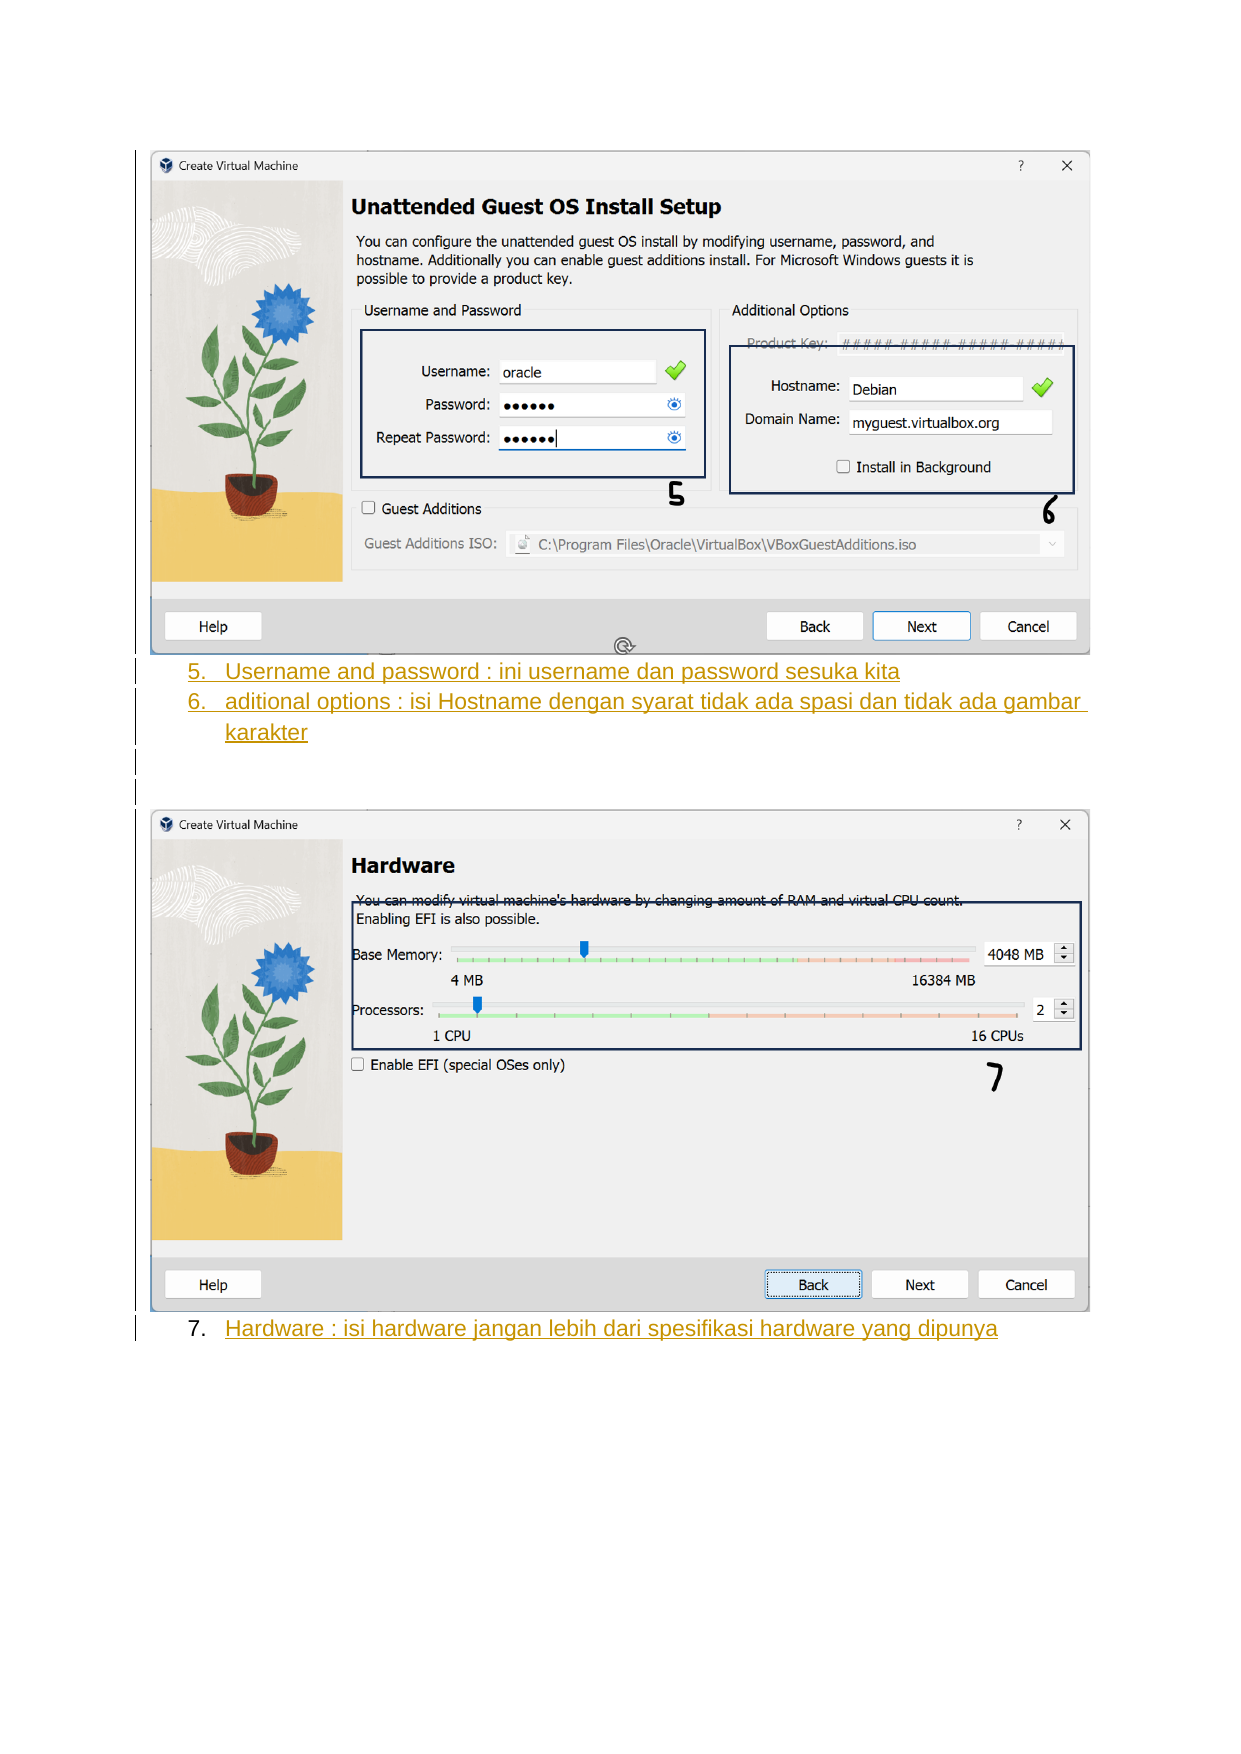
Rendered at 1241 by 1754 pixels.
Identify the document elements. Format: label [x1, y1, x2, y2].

picture [150, 809, 1091, 1312]
picture [150, 150, 1091, 655]
